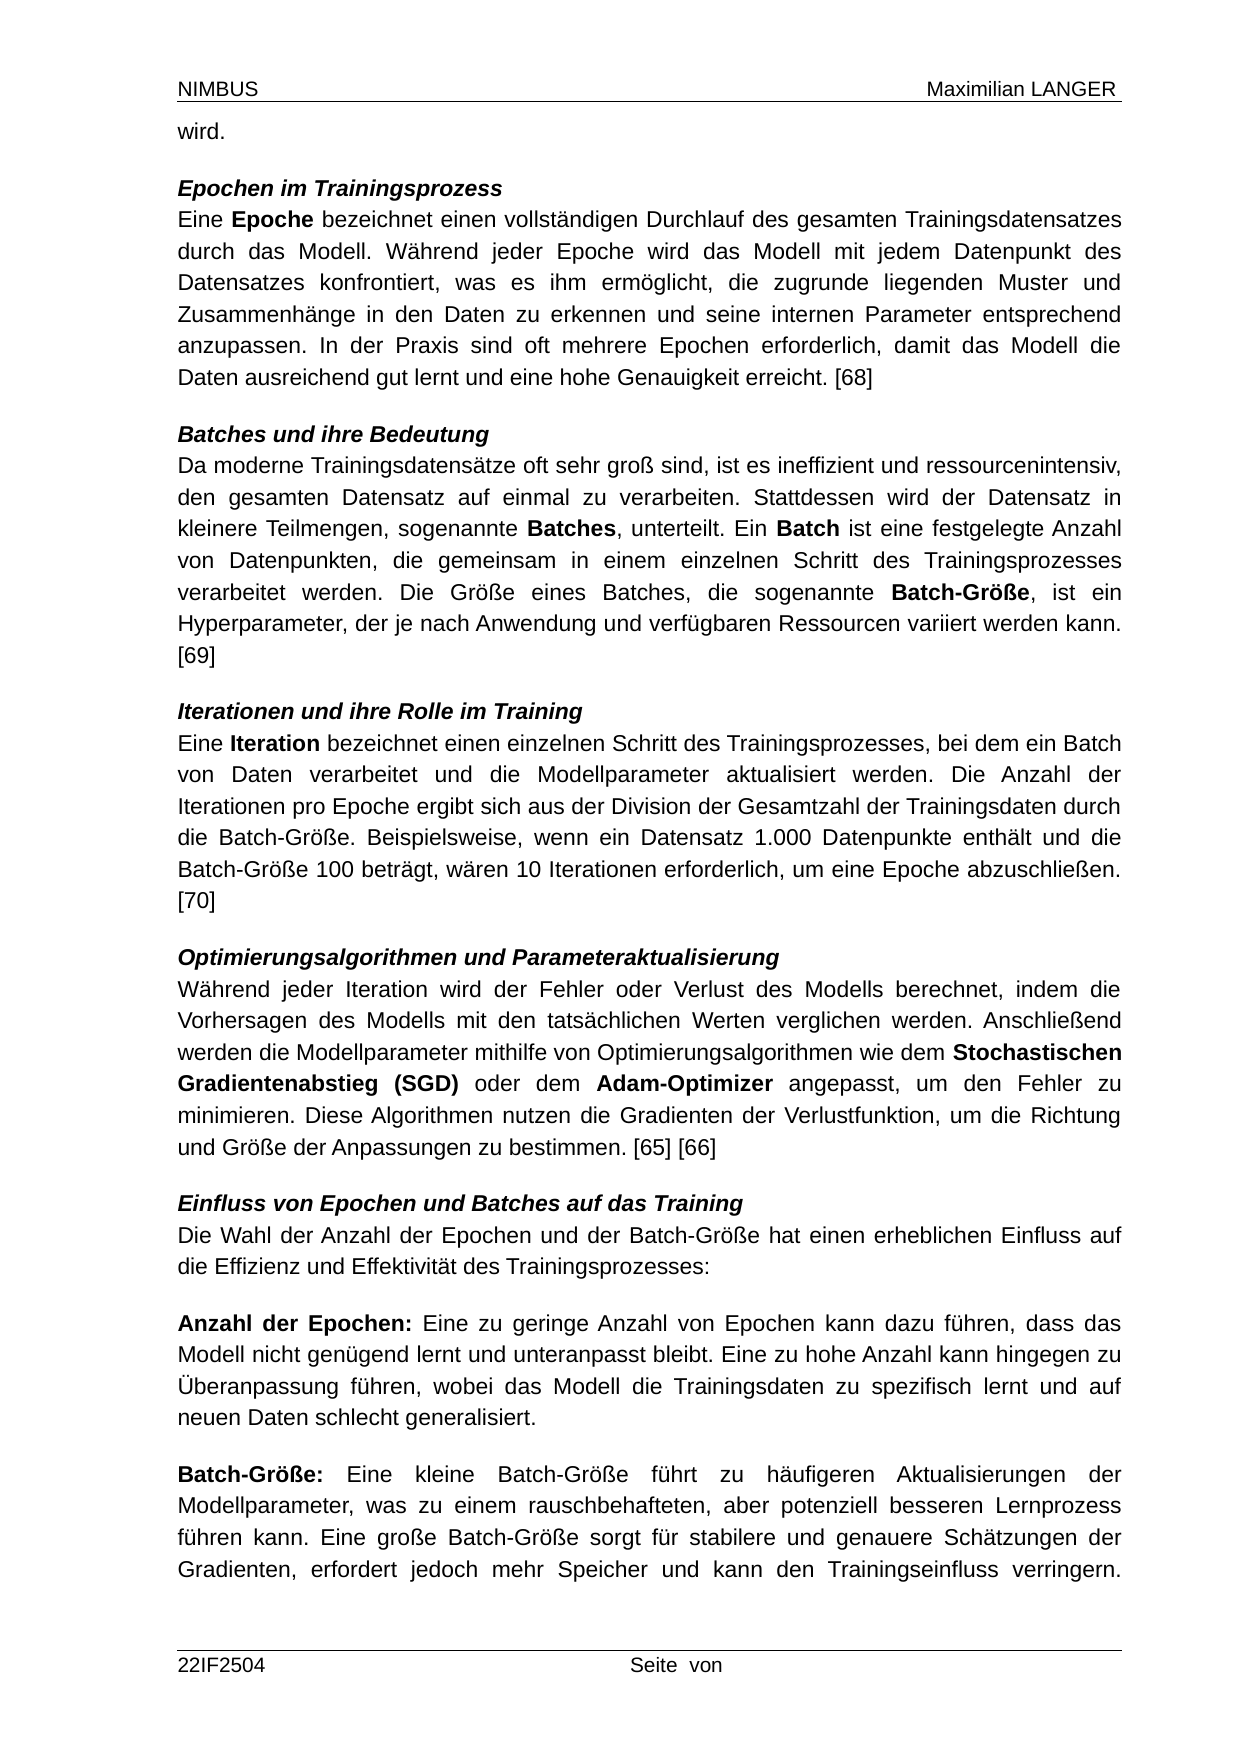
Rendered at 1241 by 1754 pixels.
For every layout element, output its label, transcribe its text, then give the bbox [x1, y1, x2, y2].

text Eine Epoche bezeichnet einen vollständigen Durchlauf des gesamten Trainingsdatensatzes durch das Modell. Während jeder Epoche wird das Modell mit jedem Datenpunkt des Datensatzes konfrontiert, was es ihm ermöglicht, die zugrunde liegenden Muster und Zusammenhänge in den Daten zu erkennen und seine internen Parameter entsprechend anzupassen. In der Praxis sind oft mehrere Epochen erforderlich, damit das Modell die Daten ausreichend gut lernt und eine hohe Genauigkeit erreicht.​ [177, 206, 1122, 390]
text Während jeder Iteration wird der Fehler oder Verlust des Modells berechnet, indem die Vorhersagen des Modells mit den tatsächlichen Werten verglichen werden. Anschließend werden die Modellparameter mithilfe von Optimierungsalgorithmen wie dem Stochastischen Gradientenabstieg (SGD) oder dem Adam-Optimizer angepasst, um den Fehler zu minimieren. Diese Algorithmen nutzen die Gradienten der Verlustfunktion, um die Richtung und Größe der Anpassungen zu bestimmen.​ [177, 976, 1122, 1160]
subtitle Epochen im Trainingsprozess [177, 175, 1122, 201]
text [177, 118, 1122, 144]
subtitle Batches und ihre Bedeutung [177, 421, 1122, 447]
text Die Wahl der Anzahl der Epochen und der Batch-Größe hat einen erheblichen Einfluss auf die Effizienz und Effektivität des Trainingsprozesses:​ [177, 1222, 1122, 1279]
text Da moderne Trainingsdatensätze oft sehr groß sind, ist es ineffizient und ressourcenintensiv, den gesamten Datensatz auf einmal zu verarbeiten. Stattdessen wird der Datensatz in kleinere Teilmengen, sogenannte Batches, unterteilt. Ein Batch ist eine festgelegte Anzahl von Datenpunkten, die gemeinsam in einem einzelnen Schritt des Trainingsprozesses verarbeitet werden. Die Größe eines Batches, die sogenannte Batch-Größe, ist ein Hyperparameter, der je nach Anwendung und verfügbaren Ressourcen variiert werden kann.​ [177, 452, 1122, 668]
text Batch-Größe: Eine kleine Batch-Größe führt zu häufigeren Aktualisierungen der Modellparameter, was zu einem rauschbehafteten, aber potenziell besseren Lernprozess führen kann. Eine große Batch-Größe sorgt für stabilere und genauere Schätzungen der Gradienten, erfordert jedoch mehr Speicher und kann den Trainingseinfluss verringern.​ [177, 1461, 1122, 1582]
subtitle Einfluss von Epochen und Batches auf das Training [177, 1190, 1122, 1216]
subtitle Optimierungsalgorithmen und Parameteraktualisierung [177, 944, 1122, 970]
text Eine Iteration bezeichnet einen einzelnen Schritt des Trainingsprozesses, bei dem ein Batch von Daten verarbeitet und die Modellparameter aktualisiert werden. Die Anzahl der Iterationen pro Epoche ergibt sich aus der Division der Gesamtzahl der Trainingsdaten durch die Batch-Größe. Beispielsweise, wenn ein Datensatz 1.000 Datenpunkte enthält und die Batch-Größe 100 beträgt, wären 10 Iterationen erforderlich, um eine Epoche abzuschließen.​ [177, 730, 1122, 914]
text Anzahl der Epochen: Eine zu geringe Anzahl von Epochen kann dazu führen, dass das Modell nicht genügend lernt und unteranpasst bleibt. Eine zu hohe Anzahl kann hingegen zu Überanpassung führen, wobei das Modell die Trainingsdaten zu spezifisch lernt und auf neuen Daten schlecht generalisiert.​ [177, 1310, 1122, 1431]
subtitle Iterationen und ihre Rolle im Training [177, 698, 1122, 724]
